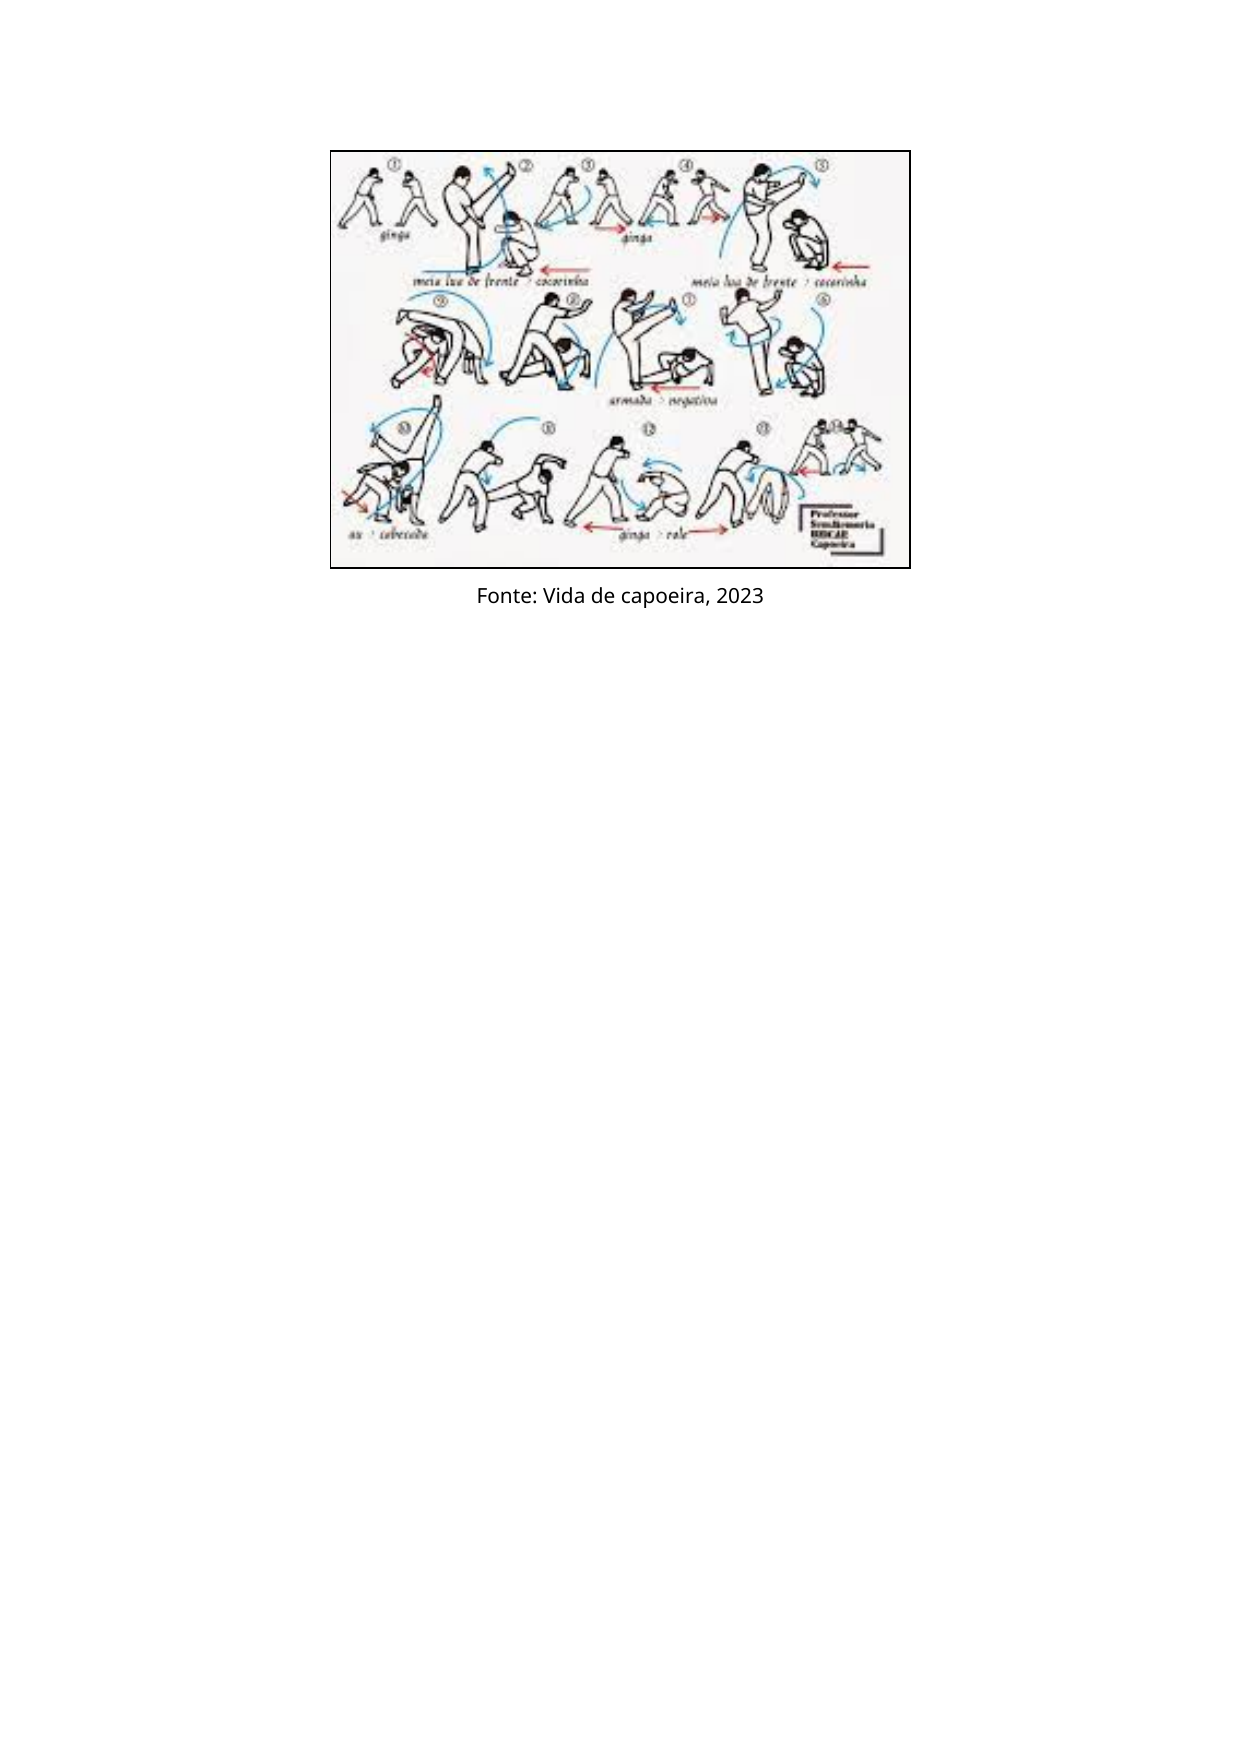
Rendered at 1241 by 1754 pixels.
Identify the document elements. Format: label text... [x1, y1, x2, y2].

text Fonte: Vida de capoeira, 2023 [150, 581, 1090, 610]
